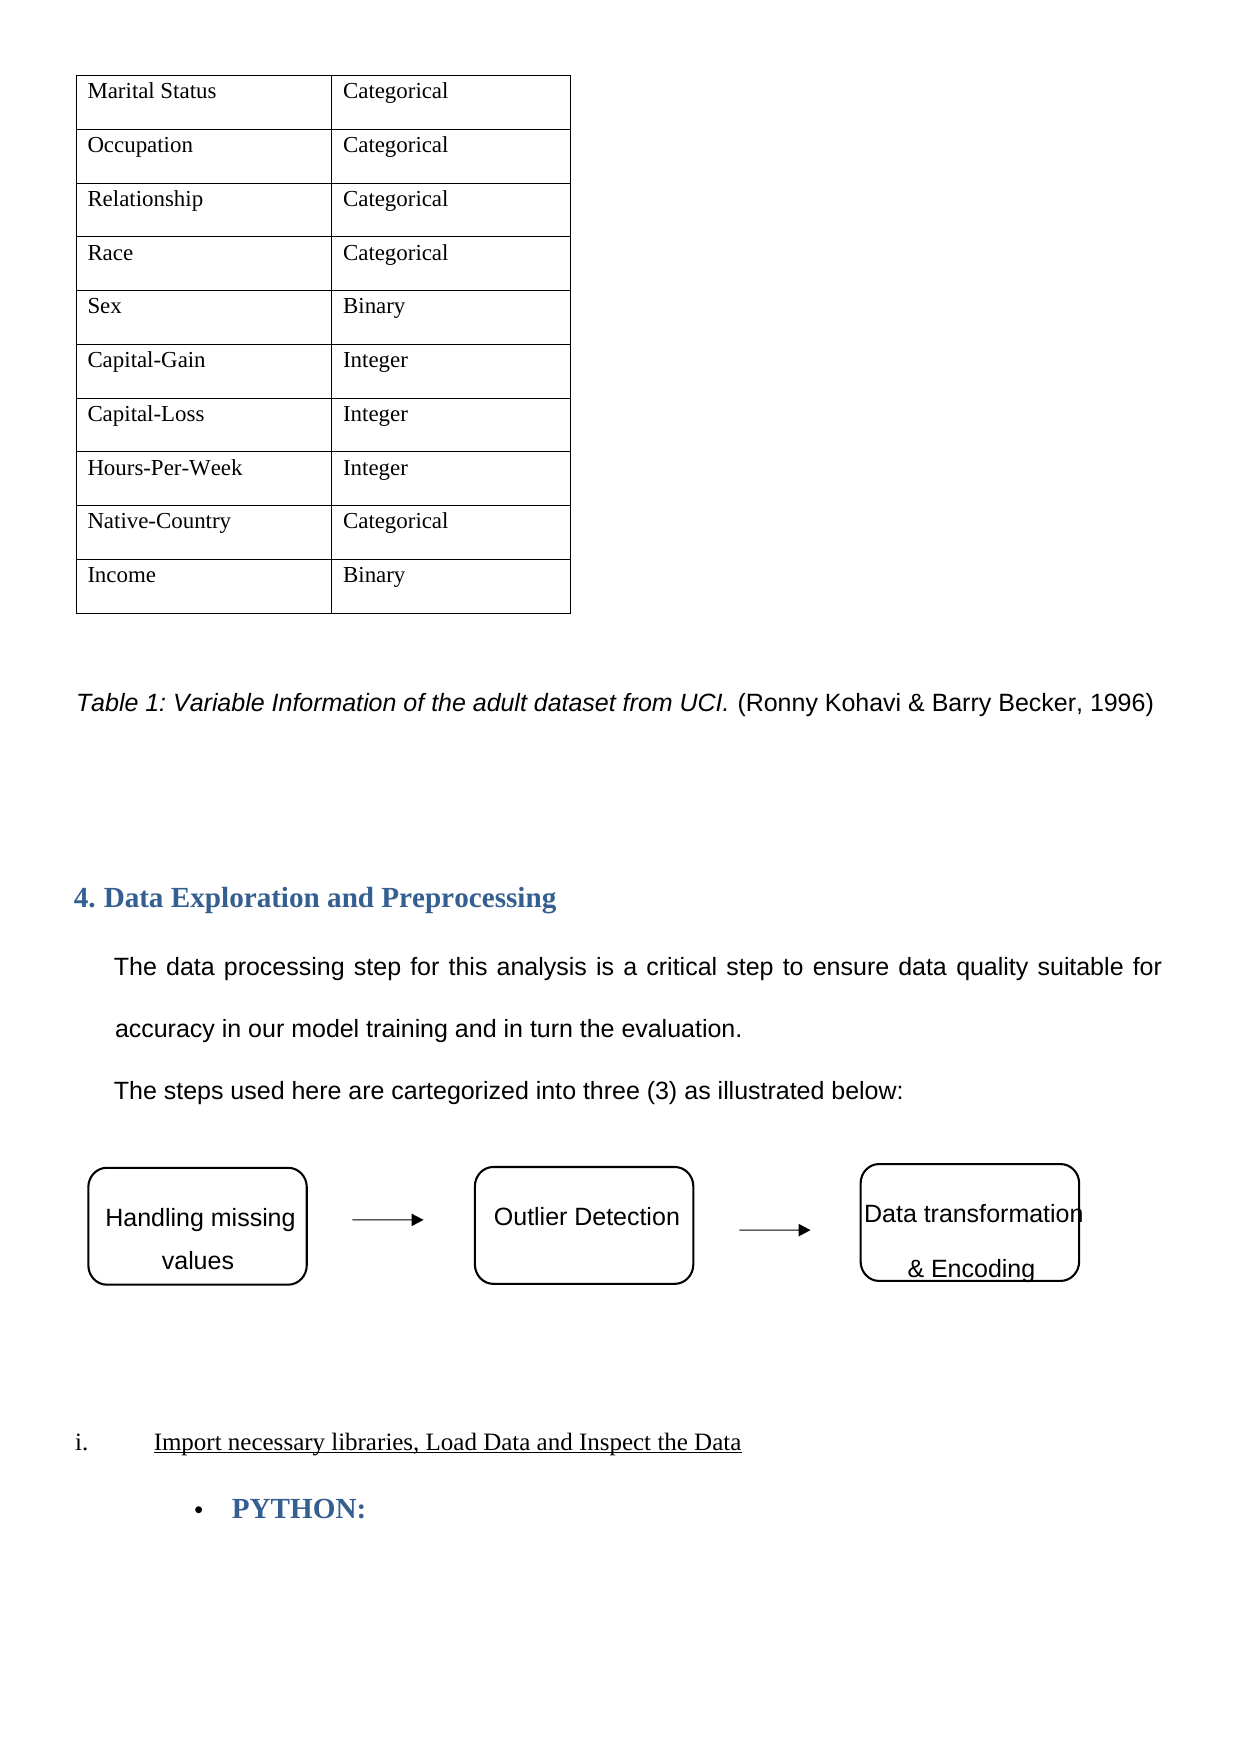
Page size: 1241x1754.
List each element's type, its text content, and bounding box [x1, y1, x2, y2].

picture [848, 1193, 1087, 1296]
table_cell Hours-Per-Week [77, 452, 331, 505]
table_cell Categorical [332, 184, 570, 236]
subtitle 4. Data Exploration and Preprocessing [73, 880, 1165, 913]
subtitle i. Import necessary libraries, Load Data and Inspect the Data [75, 1427, 1165, 1456]
table_cell Relationship [77, 184, 331, 236]
table_cell Binary [332, 560, 570, 612]
picture [90, 1197, 305, 1283]
table_cell Marital Status [77, 76, 331, 129]
picture [862, 1193, 1078, 1279]
list PYTHON: [194, 1491, 1165, 1525]
table_cell Integer [332, 452, 570, 505]
table_cell Race [77, 237, 331, 290]
table_cell Categorical [332, 237, 570, 290]
picture [462, 1196, 701, 1299]
table_cell Capital-Loss [77, 399, 331, 451]
text The data processing step for this analysis is a critical step to ensure data quality suitable for accuracy in our model training and in turn the evaluation. [114, 952, 1165, 1042]
text The steps used here are cartegorized into three (3) as illustrated below: [114, 1076, 1165, 1104]
table_cell Sex [77, 291, 331, 344]
picture [476, 1196, 692, 1282]
table_cell Integer [332, 345, 570, 397]
table_cell Native-Country [77, 506, 331, 559]
picture [75, 1197, 315, 1299]
table_cell Occupation [77, 130, 331, 182]
table_cell Integer [332, 399, 570, 451]
table_cell Categorical [332, 506, 570, 559]
table_cell Income [77, 560, 331, 612]
table_cell Capital-Gain [77, 345, 331, 397]
table_cell Categorical [332, 130, 570, 182]
table_cell Binary [332, 291, 570, 344]
table_cell Categorical [332, 76, 570, 129]
text Table 1: Variable Information of the adult dataset from UCI. (Ronny Kohavi & Barry Becker, 1996) [76, 688, 1165, 717]
